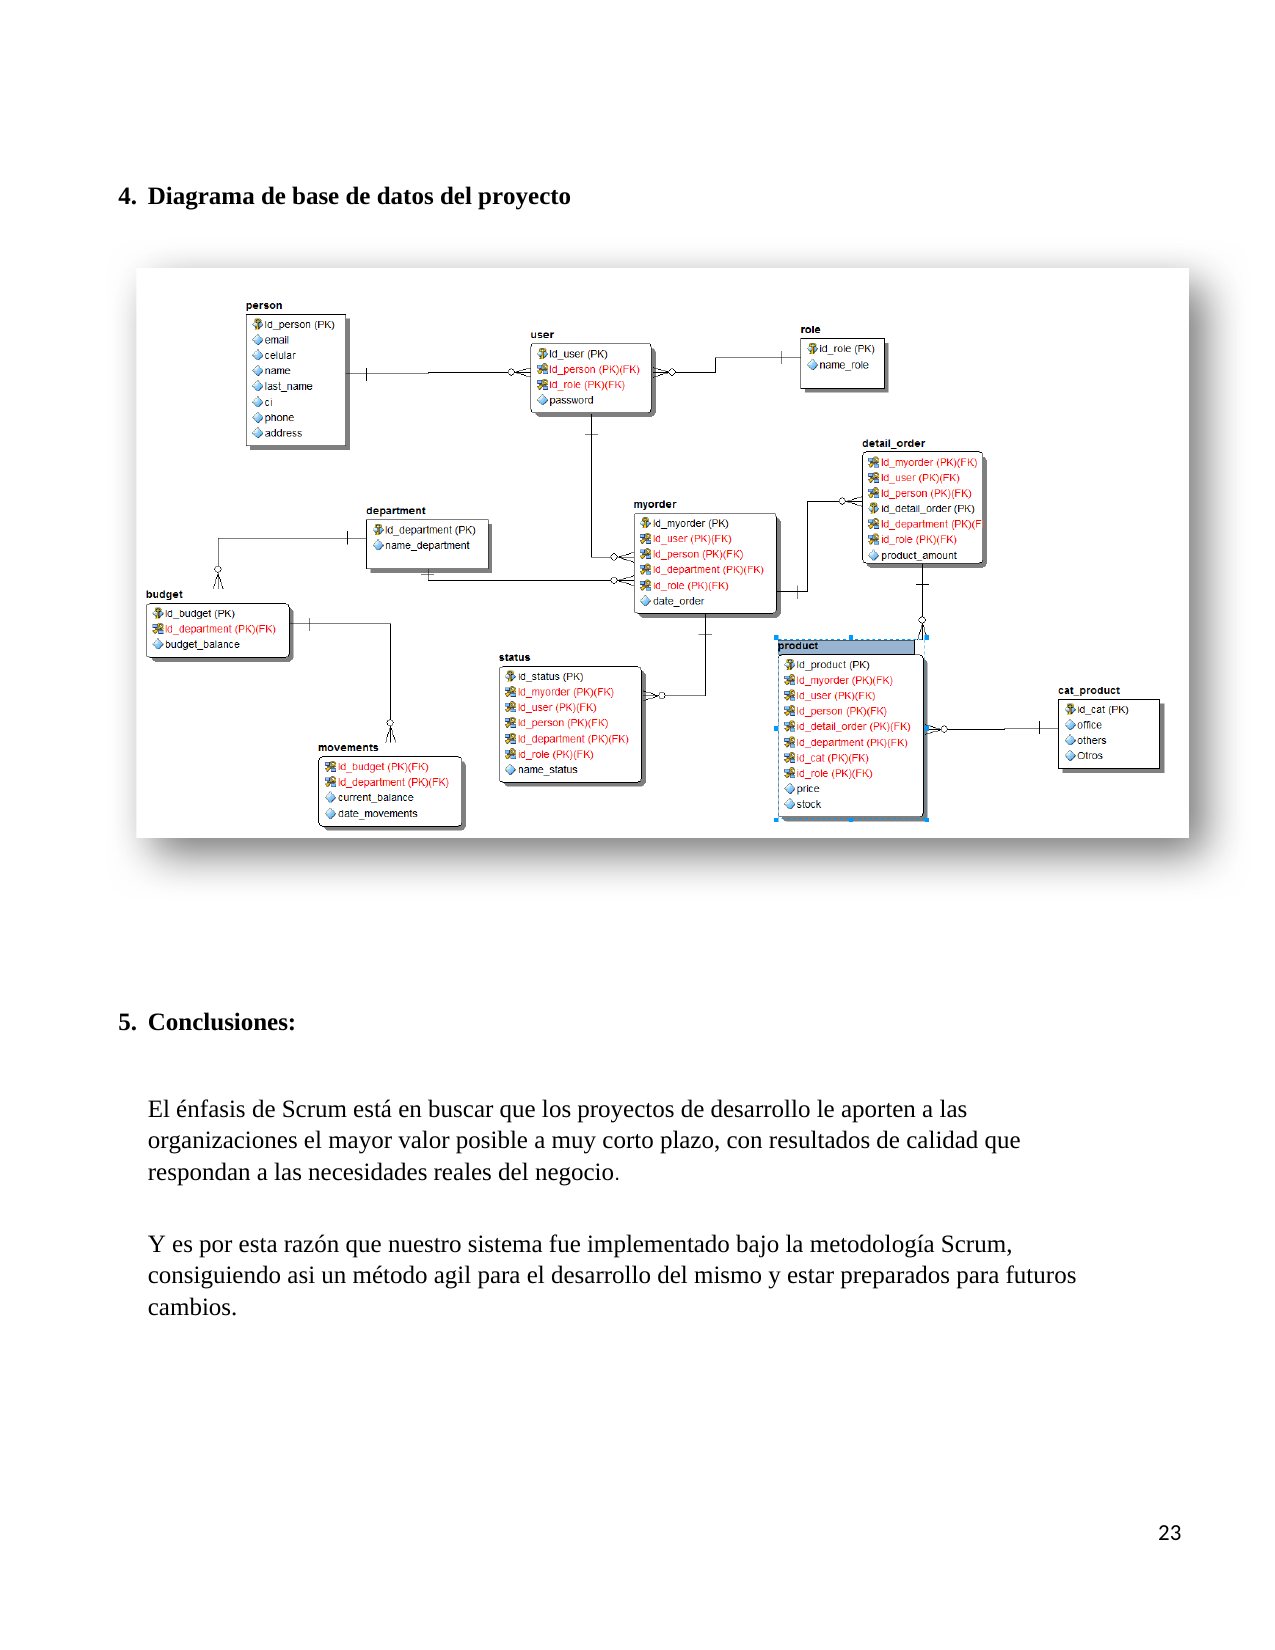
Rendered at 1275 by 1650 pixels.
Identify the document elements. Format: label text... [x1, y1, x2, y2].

list Conclusiones: [118, 1007, 1183, 1036]
text El énfasis de Scrum está en buscar que los proyectos de desarrollo le aporten a las organizaciones el mayor valor posible a muy corto plazo, con resultados de calidad que respondan a las necesidades reales del negocio. [148, 1094, 1096, 1186]
text Y es por esta razón que nuestro sistema fue implementado bajo la metodología Scrum, consiguiendo asi un método agil para el desarrollo del mismo y estar preparados para futuros cambios. [148, 1229, 1096, 1321]
list Diagrama de base de datos del proyecto [118, 181, 1183, 210]
picture [136, 268, 1189, 838]
